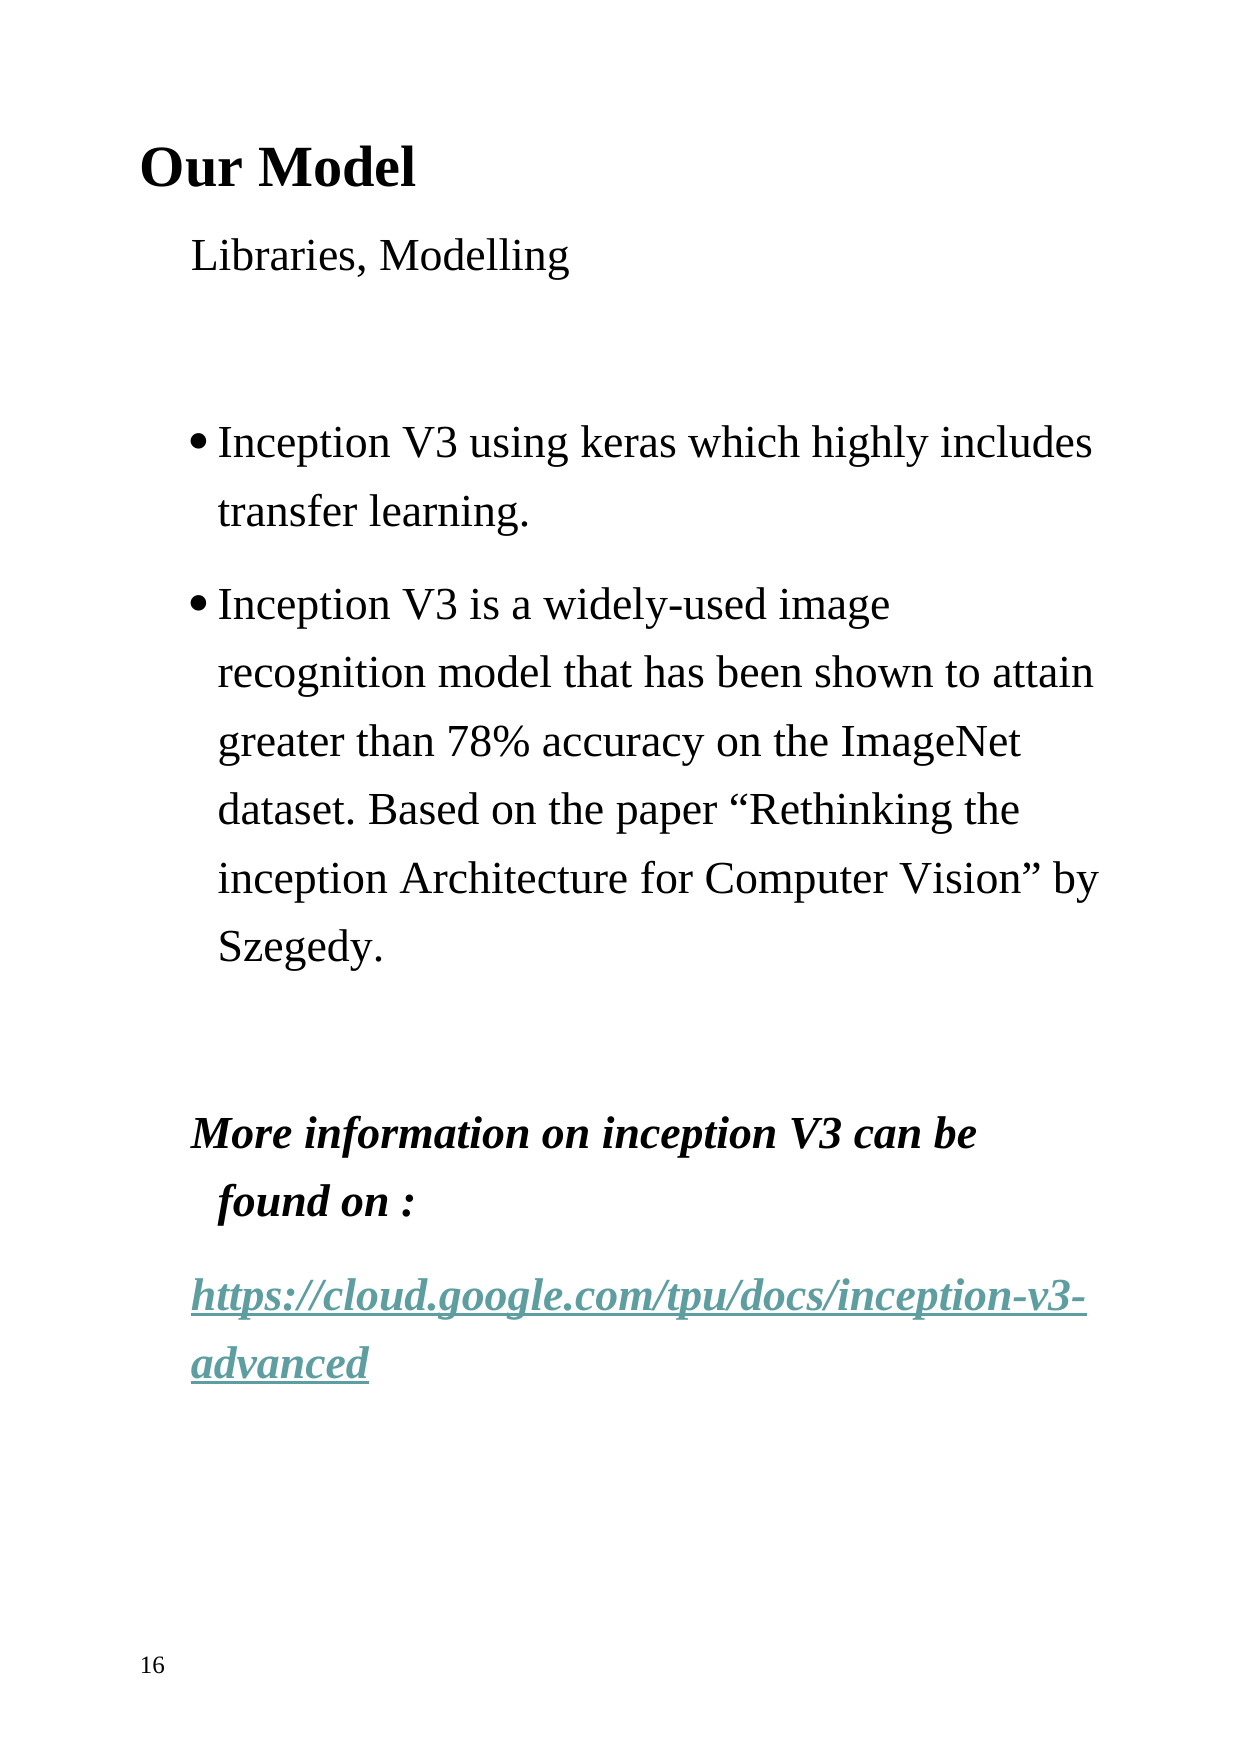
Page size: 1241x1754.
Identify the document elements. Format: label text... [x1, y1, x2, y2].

list Inception V3 using keras which highly includes transfer learning. [191, 415, 1101, 536]
list Libraries, Modelling [191, 228, 1101, 281]
list Inception V3 is a widely-used image recognition model that has been shown to attain greater than 78% accuracy on the ImageNet dataset. Based on the paper “Rethinking the inception Architecture for Computer Vision” by Szegedy. [191, 577, 1101, 971]
text Our Model [139, 132, 1101, 199]
list https://cloud.google.com/tpu/docs/inception-v3-advanced [191, 1267, 1101, 1389]
list More information on inception V3 can be found on : [191, 1106, 1101, 1227]
